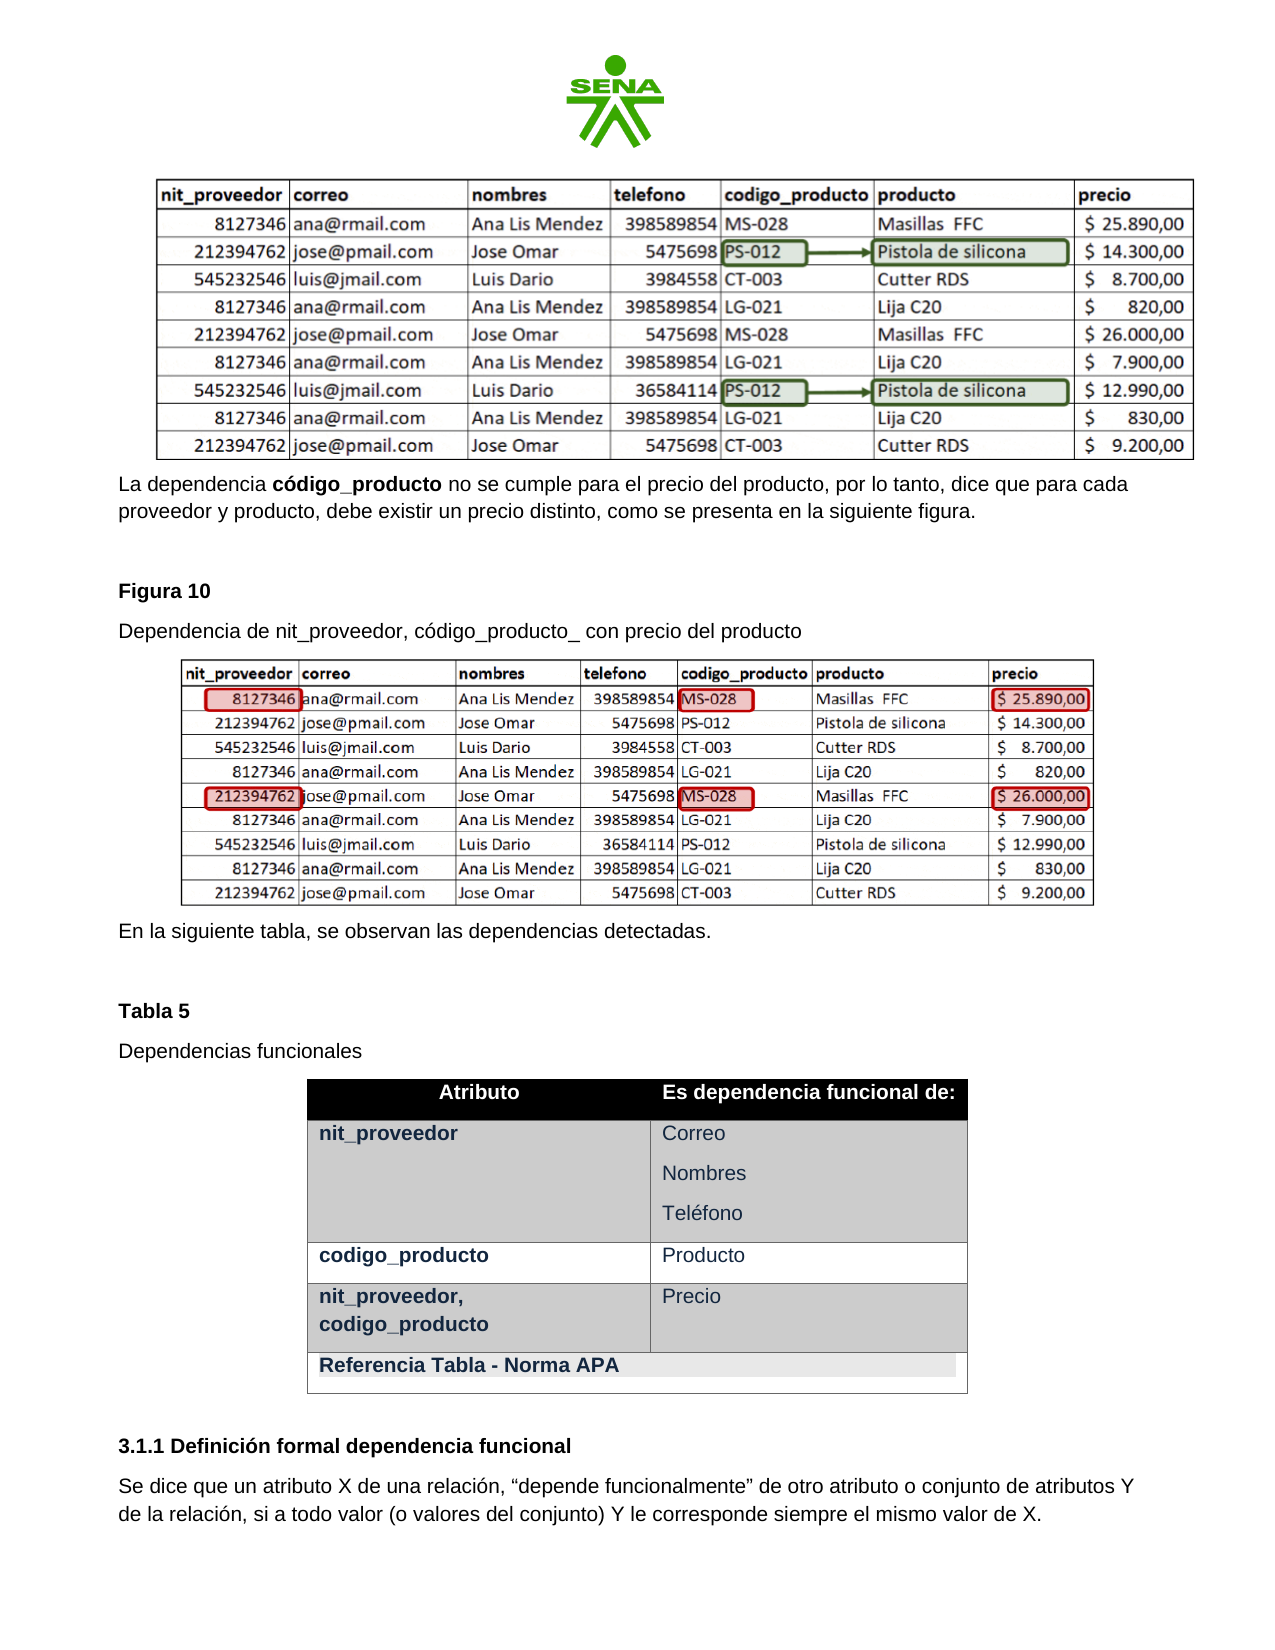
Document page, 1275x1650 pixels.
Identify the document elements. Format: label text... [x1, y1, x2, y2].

picture [155, 177, 1195, 460]
text Dependencia de nit_proveedor, código_producto_ con precio del producto [118, 619, 1157, 643]
table_cell Producto [651, 1243, 967, 1283]
table_cell codigo_producto [308, 1243, 650, 1283]
picture [566, 55, 664, 148]
picture [180, 659, 1095, 906]
text Se dice que un atributo X de una relación, “depende funcionalmente” de otro atributo o conjunto de atributos Y de la relación, si a todo valor (o valores del conjunto) Y le corresponde siempre el mismo valor de X. [118, 1474, 1157, 1526]
text Figura 10 [118, 579, 1157, 603]
table_cell Correo Nombres Teléfono [651, 1121, 967, 1242]
text 3.1.1 Definición formal dependencia funcional [118, 1434, 1157, 1458]
text Tabla 5 [118, 998, 1157, 1022]
text En la siguiente tabla, se observan las dependencias detectadas. [118, 918, 1157, 942]
table_cell nit_proveedor [308, 1121, 650, 1242]
text La dependencia código_producto no se cumple para el precio del producto, por lo tanto, dice que para cada proveedor y producto, debe existir un precio distinto, como se presenta en la siguiente figura. [118, 472, 1157, 523]
table_header Atributo [308, 1080, 650, 1120]
table_header Es dependencia funcional de: [651, 1080, 967, 1120]
table_cell Referencia Tabla - Norma APA [308, 1353, 967, 1393]
table_cell Precio [651, 1284, 967, 1352]
table_cell nit_proveedor, codigo_producto [308, 1284, 650, 1352]
text Dependencias funcionales [118, 1038, 1157, 1062]
